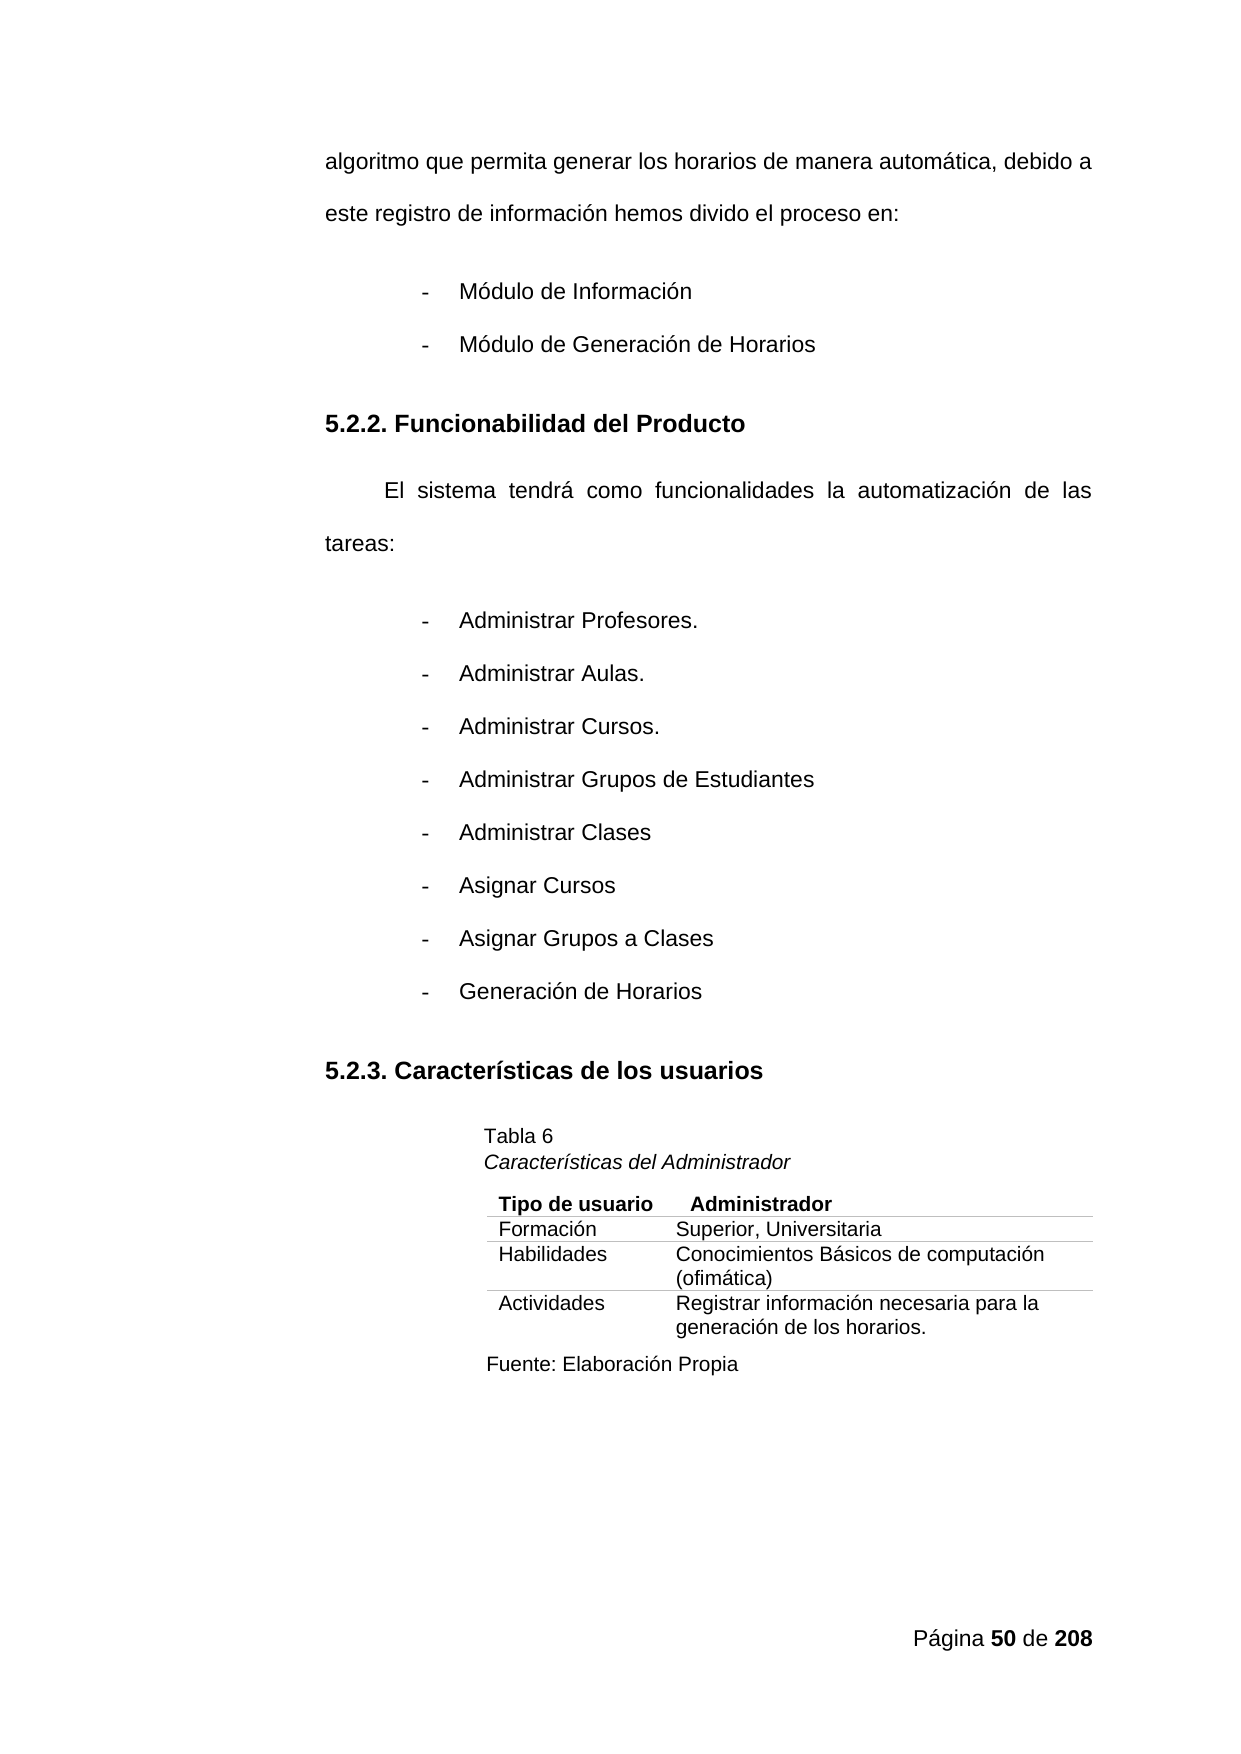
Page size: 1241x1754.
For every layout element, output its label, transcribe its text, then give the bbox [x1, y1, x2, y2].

table_cell Superior, Universitaria [664, 1217, 1092, 1241]
list Asignar Grupos a Clases [421, 925, 1092, 951]
table_cell Actividades [487, 1291, 664, 1339]
text 5.2.2. Funcionabilidad del Producto [251, 409, 1092, 438]
text Fuente: Elaboración Propia [251, 1352, 1092, 1376]
list Módulo de Información [421, 278, 1092, 304]
text 5.2.3. Características de los usuarios [251, 1056, 1092, 1084]
list Administrar Profesores. [421, 607, 1092, 634]
table_cell Registrar información necesaria para la generación de los horarios. [664, 1291, 1092, 1339]
list Administrar Aulas. [421, 660, 1092, 687]
list Administrar Clases [421, 819, 1092, 846]
table_cell Habilidades [487, 1242, 664, 1290]
text Tabla 6 Características del Administrador [177, 1124, 1092, 1174]
table_header Tipo de usuario [487, 1192, 678, 1216]
text El sistema tendrá como funcionalidades la automatización de las tareas: [325, 477, 1092, 556]
list Módulo de Generación de Horarios [421, 331, 1092, 357]
table_header Administrador [679, 1192, 1092, 1216]
table_cell Conocimientos Básicos de computación (ofimática) [664, 1242, 1092, 1290]
table_cell Formación [487, 1217, 664, 1241]
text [325, 148, 1092, 227]
list Administrar Grupos de Estudiantes [421, 766, 1092, 793]
list Administrar Cursos. [421, 713, 1092, 740]
list Generación de Horarios [421, 978, 1092, 1004]
list Asignar Cursos [421, 872, 1092, 898]
